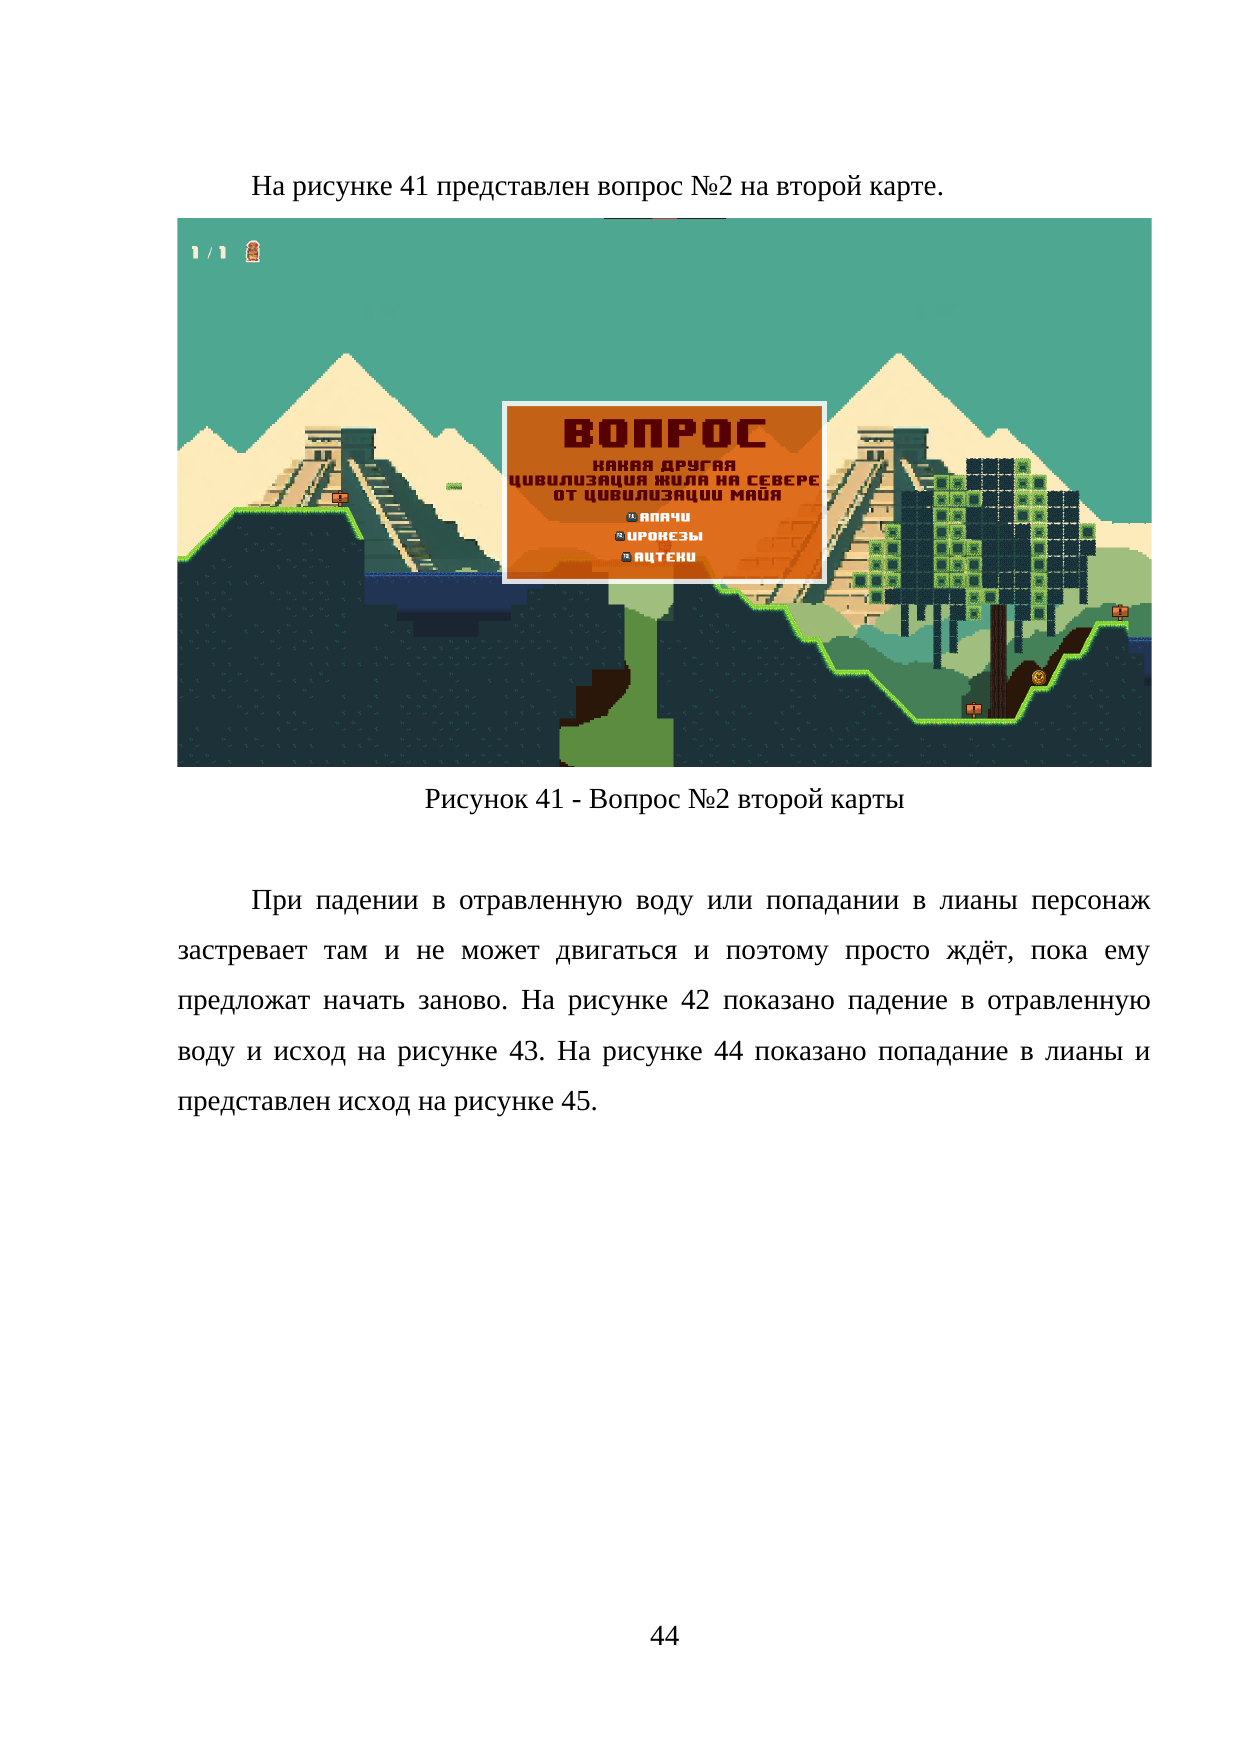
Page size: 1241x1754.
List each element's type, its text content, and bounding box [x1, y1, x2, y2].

picture [177, 218, 1152, 767]
text Рисунок 41 - Вопрос №2 второй карты [177, 781, 1152, 815]
text На рисунке 41 представлен вопрос №2 на второй карте. [177, 168, 1152, 202]
text При падении в отравленную воду или попадании в лианы персонаж застревает там и не может двигаться и поэтому просто ждёт, пока ему предложат начать заново. На рисунке 42 показано падение в отравленную воду и исход на рисунке 43. На рисунке 44 показано попадание в лианы и представлен исход на рисунке 45. [177, 882, 1152, 1117]
